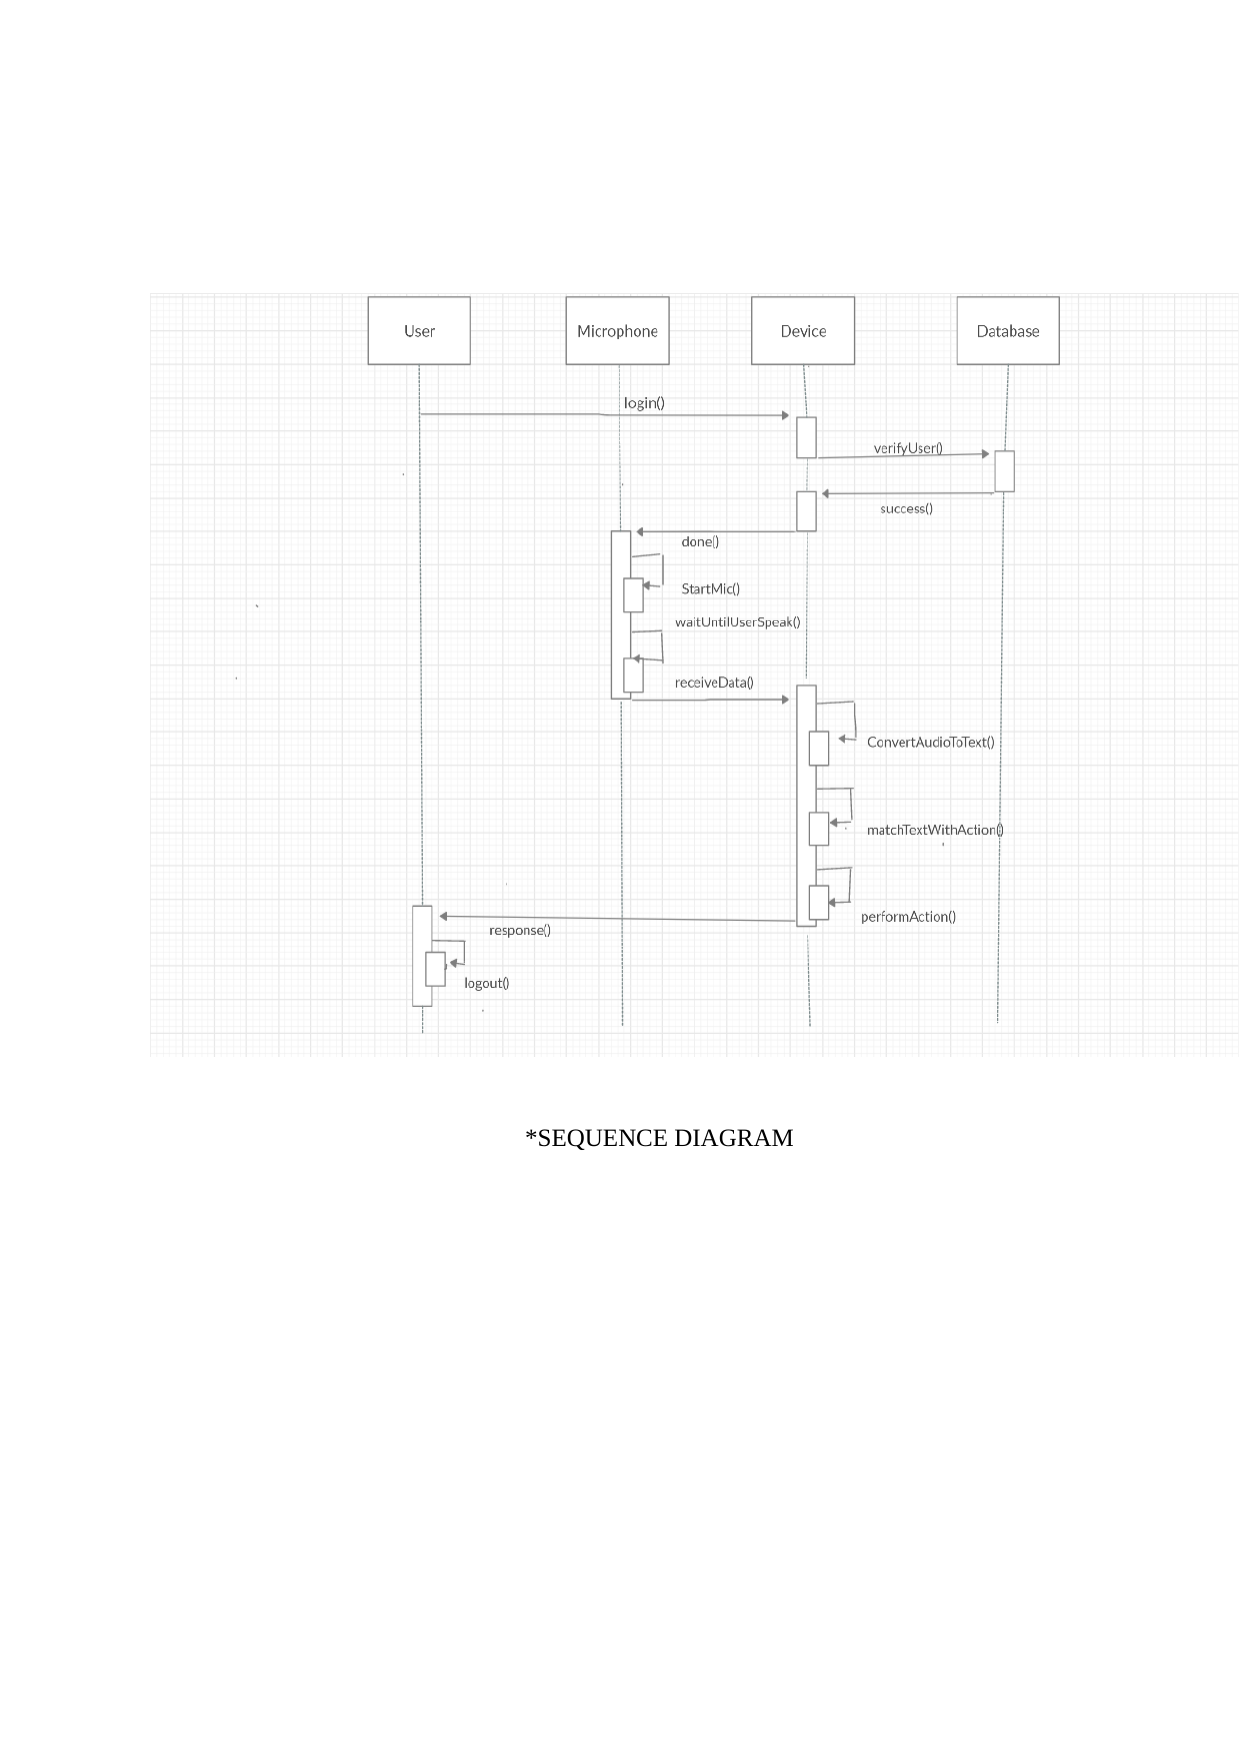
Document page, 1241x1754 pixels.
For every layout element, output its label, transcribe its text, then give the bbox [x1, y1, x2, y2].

text *SEQUENCE DIAGRAM [150, 1123, 1090, 1152]
picture [150, 293, 1239, 1057]
